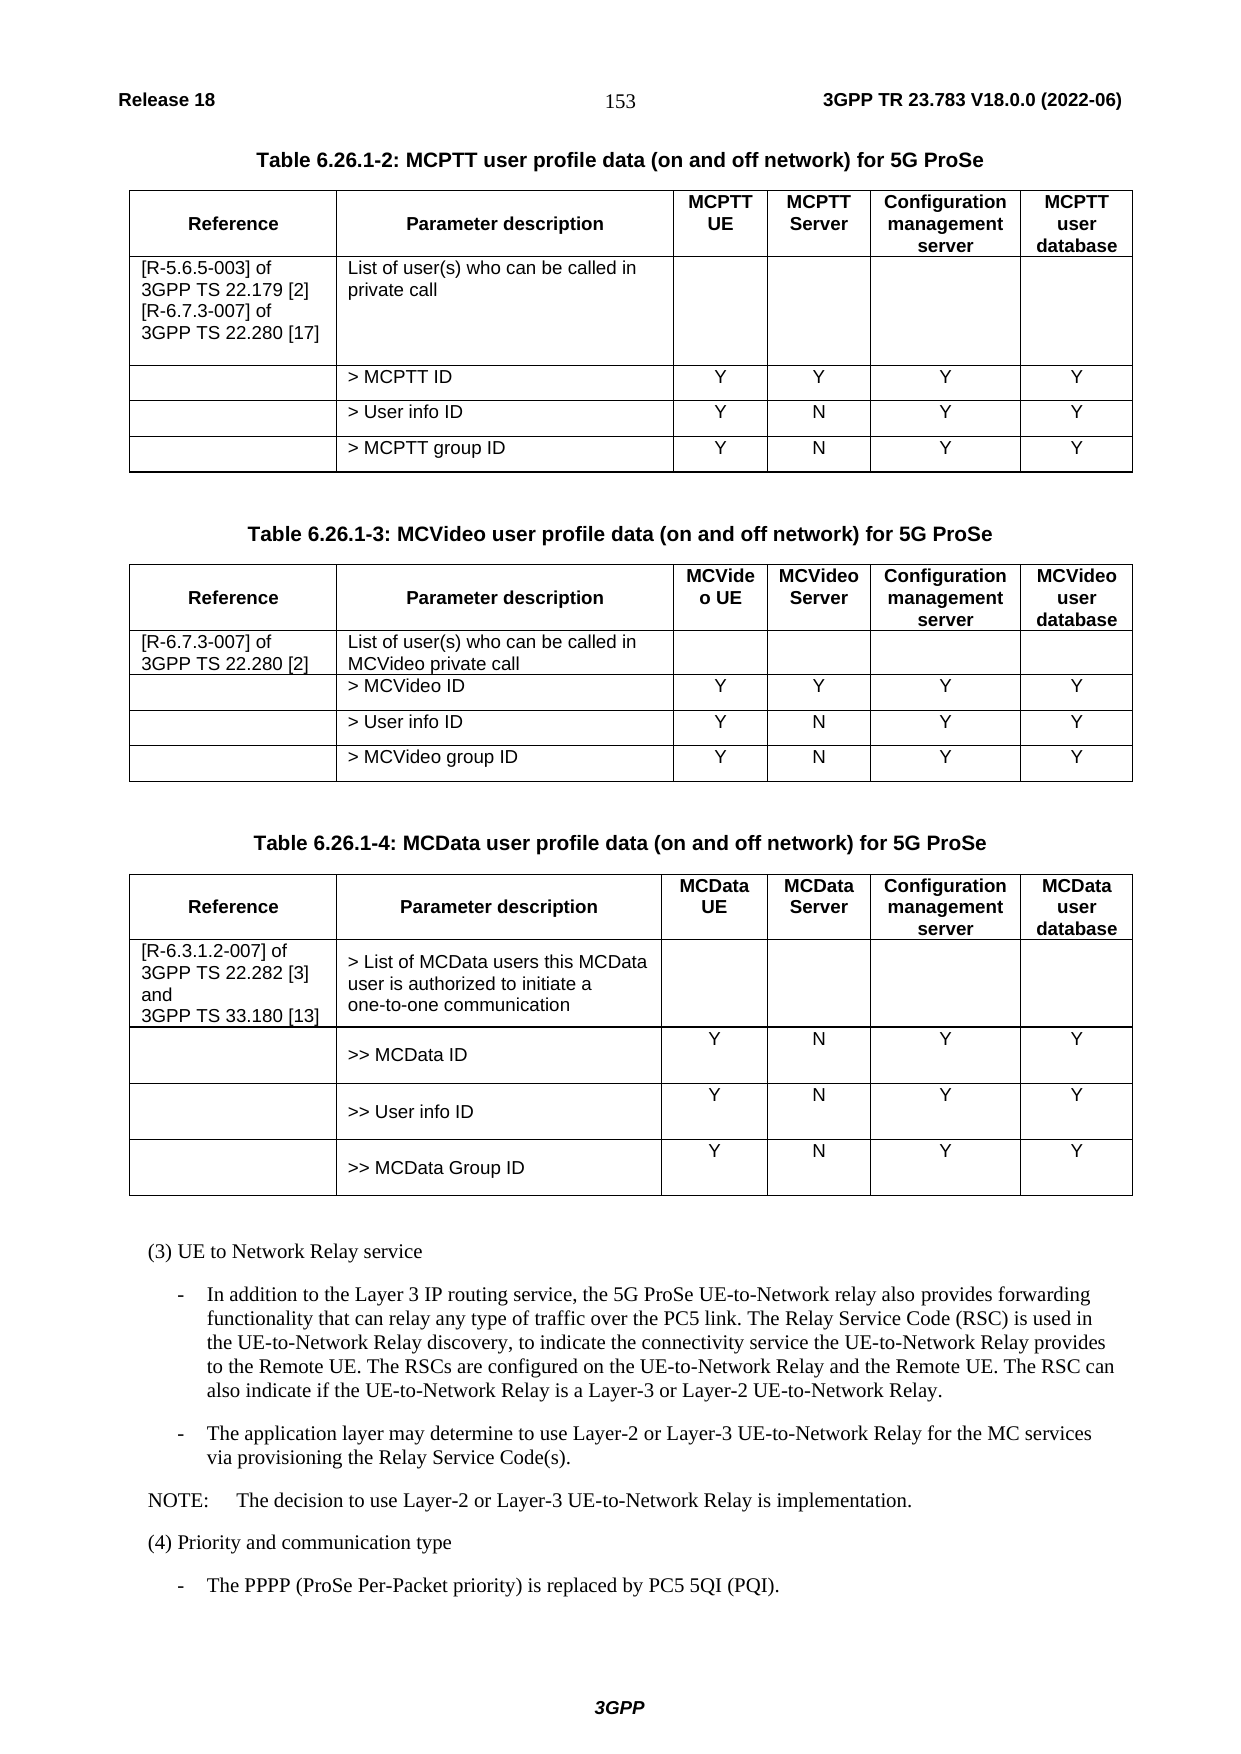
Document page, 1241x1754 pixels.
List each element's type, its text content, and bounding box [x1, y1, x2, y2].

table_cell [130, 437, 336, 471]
text - The application layer may determine to use Layer-2 or Layer-3 UE-to-Network Relay for the MC services via provisioning the Relay Service Code(s). [177, 1421, 1122, 1469]
text - The PPPP (ProSe Per-Packet priority) is replaced by PC5 5QI (PQI). [177, 1573, 1122, 1597]
text Table 6.26.1-3: MCVideo user profile data (on and off network) for 5G ProSe [118, 521, 1122, 545]
text (4) Priority and communication type [148, 1530, 1122, 1554]
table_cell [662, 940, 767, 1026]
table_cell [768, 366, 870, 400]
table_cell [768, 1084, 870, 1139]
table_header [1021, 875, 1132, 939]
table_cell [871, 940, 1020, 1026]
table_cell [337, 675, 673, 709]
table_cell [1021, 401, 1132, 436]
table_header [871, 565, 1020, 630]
text Table 6.26.1-4: MCData user profile data (on and off network) for 5G ProSe [118, 831, 1122, 855]
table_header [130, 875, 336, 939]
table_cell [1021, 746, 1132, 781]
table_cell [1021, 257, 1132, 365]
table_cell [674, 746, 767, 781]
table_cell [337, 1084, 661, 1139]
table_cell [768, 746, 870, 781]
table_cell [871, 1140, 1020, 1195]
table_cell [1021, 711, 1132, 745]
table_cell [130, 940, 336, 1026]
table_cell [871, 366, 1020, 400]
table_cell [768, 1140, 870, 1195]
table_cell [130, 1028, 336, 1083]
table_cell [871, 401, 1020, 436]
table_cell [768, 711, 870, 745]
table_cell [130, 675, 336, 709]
text (3) UE to Network Relay service [148, 1239, 1122, 1263]
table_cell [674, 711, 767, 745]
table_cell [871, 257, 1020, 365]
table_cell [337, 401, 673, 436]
text - In addition to the Layer 3 IP routing service, the 5G ProSe UE-to-Network relay also provides forwarding functionality that can relay any type of traffic over the PC5 link. The Relay Service Code (RSC) is used in the UE-to-Network Relay discovery, to indicate the connectivity service the UE-to-Network Relay provides to the Remote UE. The RSCs are configured on the UE-to-Network Relay and the Remote UE. The RSC can also indicate if the UE-to-Network Relay is a Layer-3 or Layer-2 UE-to-Network Relay. [177, 1282, 1122, 1402]
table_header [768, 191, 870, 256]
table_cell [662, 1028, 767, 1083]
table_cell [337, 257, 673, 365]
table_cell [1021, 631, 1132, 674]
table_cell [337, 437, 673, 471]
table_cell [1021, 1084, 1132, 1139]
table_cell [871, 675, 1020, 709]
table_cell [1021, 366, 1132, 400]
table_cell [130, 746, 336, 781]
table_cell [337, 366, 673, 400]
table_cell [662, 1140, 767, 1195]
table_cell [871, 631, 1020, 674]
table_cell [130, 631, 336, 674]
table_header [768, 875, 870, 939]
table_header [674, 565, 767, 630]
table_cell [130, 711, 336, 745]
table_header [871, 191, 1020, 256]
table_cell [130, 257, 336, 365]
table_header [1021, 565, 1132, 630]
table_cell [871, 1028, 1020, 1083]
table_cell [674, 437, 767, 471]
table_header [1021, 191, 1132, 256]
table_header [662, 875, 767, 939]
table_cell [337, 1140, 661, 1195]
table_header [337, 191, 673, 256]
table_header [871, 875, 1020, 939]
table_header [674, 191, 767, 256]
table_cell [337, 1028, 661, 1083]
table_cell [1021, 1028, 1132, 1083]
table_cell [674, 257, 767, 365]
text NOTE: The decision to use Layer-2 or Layer-3 UE-to-Network Relay is implementation. [148, 1487, 1122, 1512]
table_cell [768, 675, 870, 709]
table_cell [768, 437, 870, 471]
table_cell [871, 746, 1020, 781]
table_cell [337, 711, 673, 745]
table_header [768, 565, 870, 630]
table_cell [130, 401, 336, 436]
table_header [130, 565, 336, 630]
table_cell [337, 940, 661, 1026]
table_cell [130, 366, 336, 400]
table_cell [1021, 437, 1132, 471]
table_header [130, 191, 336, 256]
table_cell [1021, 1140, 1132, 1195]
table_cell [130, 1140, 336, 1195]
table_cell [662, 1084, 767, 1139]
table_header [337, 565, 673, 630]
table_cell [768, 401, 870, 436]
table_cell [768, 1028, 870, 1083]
text Table 6.26.1-2: MCPTT user profile data (on and off network) for 5G ProSe [118, 147, 1122, 171]
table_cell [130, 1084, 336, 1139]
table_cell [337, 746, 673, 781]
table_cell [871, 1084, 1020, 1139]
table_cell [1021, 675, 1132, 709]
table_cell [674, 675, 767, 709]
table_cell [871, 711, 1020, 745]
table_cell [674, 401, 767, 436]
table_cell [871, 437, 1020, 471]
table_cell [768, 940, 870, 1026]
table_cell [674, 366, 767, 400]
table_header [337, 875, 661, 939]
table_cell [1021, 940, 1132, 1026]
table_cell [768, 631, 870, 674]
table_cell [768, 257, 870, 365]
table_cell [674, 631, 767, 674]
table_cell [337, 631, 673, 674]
